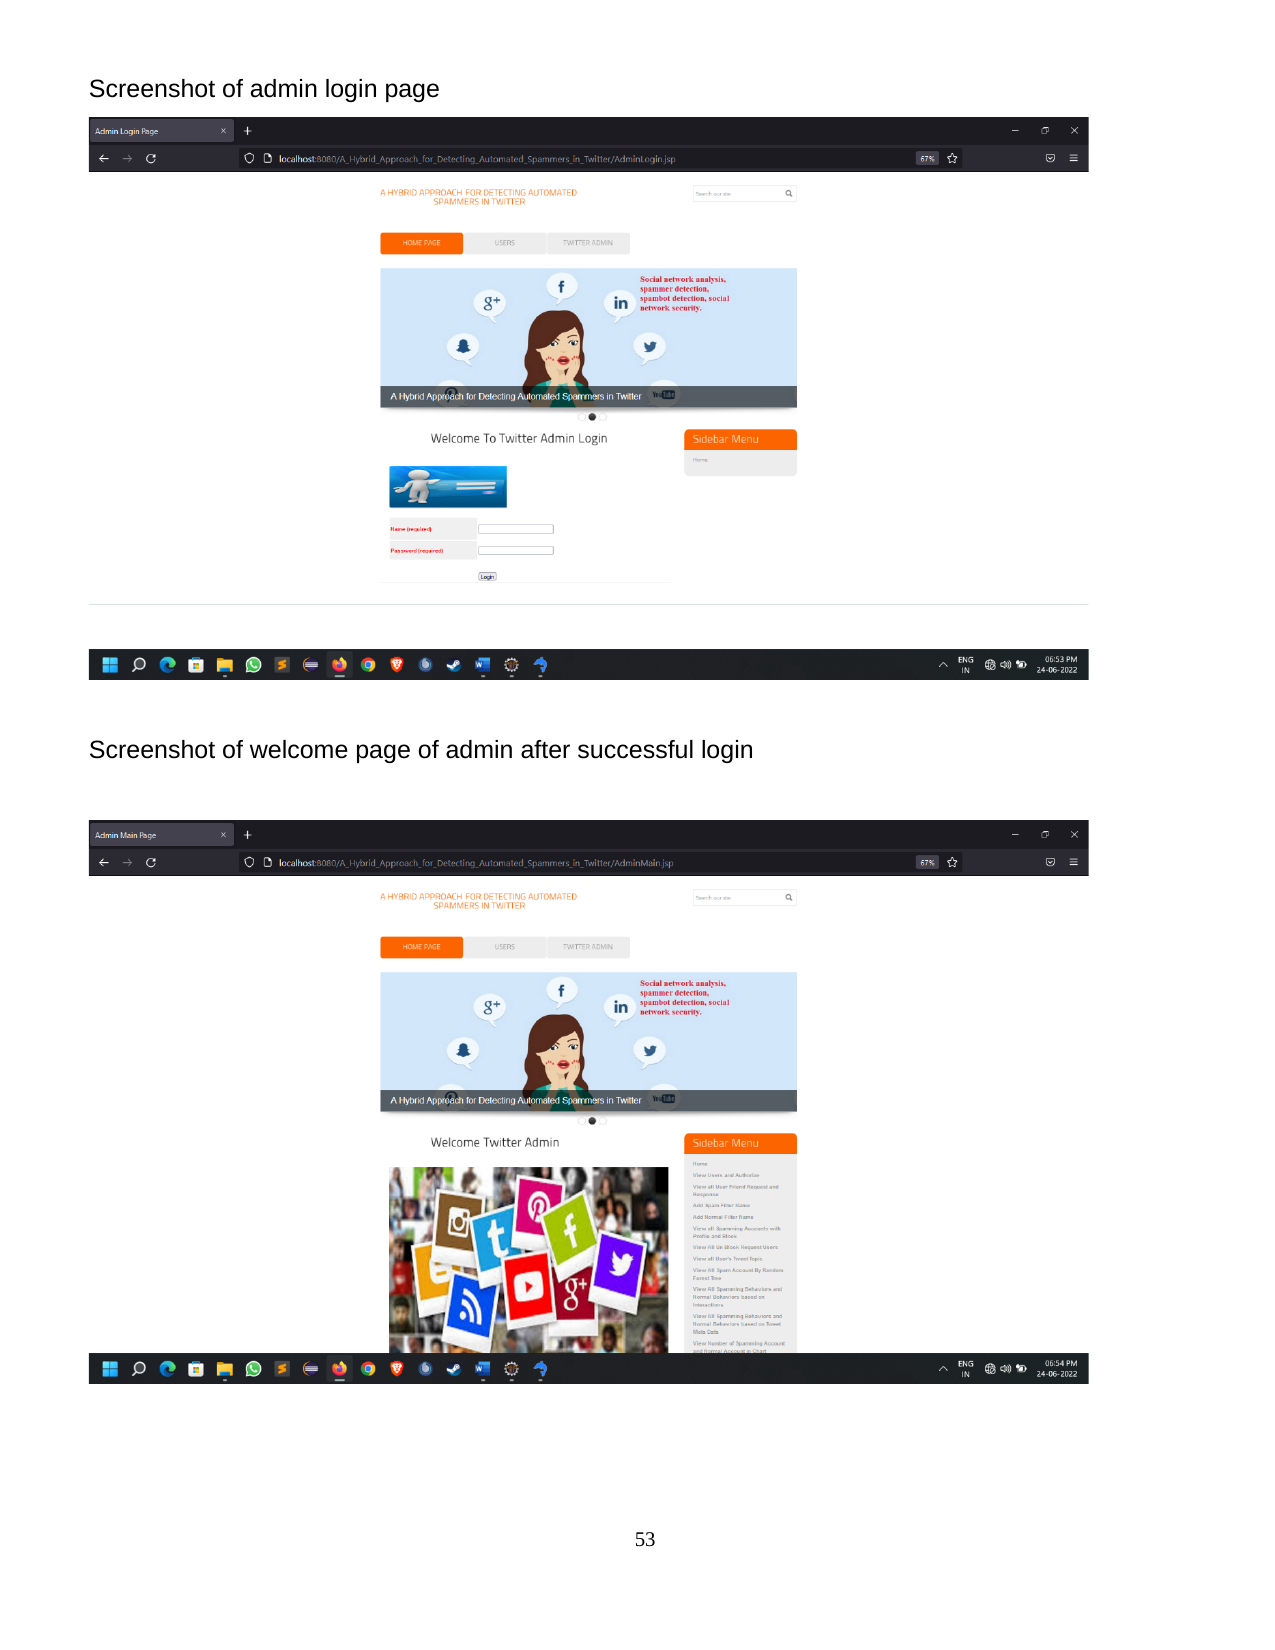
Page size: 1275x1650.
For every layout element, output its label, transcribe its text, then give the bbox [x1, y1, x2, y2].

text Screenshot of welcome page of admin after successful login [89, 734, 1201, 763]
picture [88, 820, 1089, 1384]
text Screenshot of admin login page [89, 74, 1201, 103]
picture [88, 117, 1089, 680]
